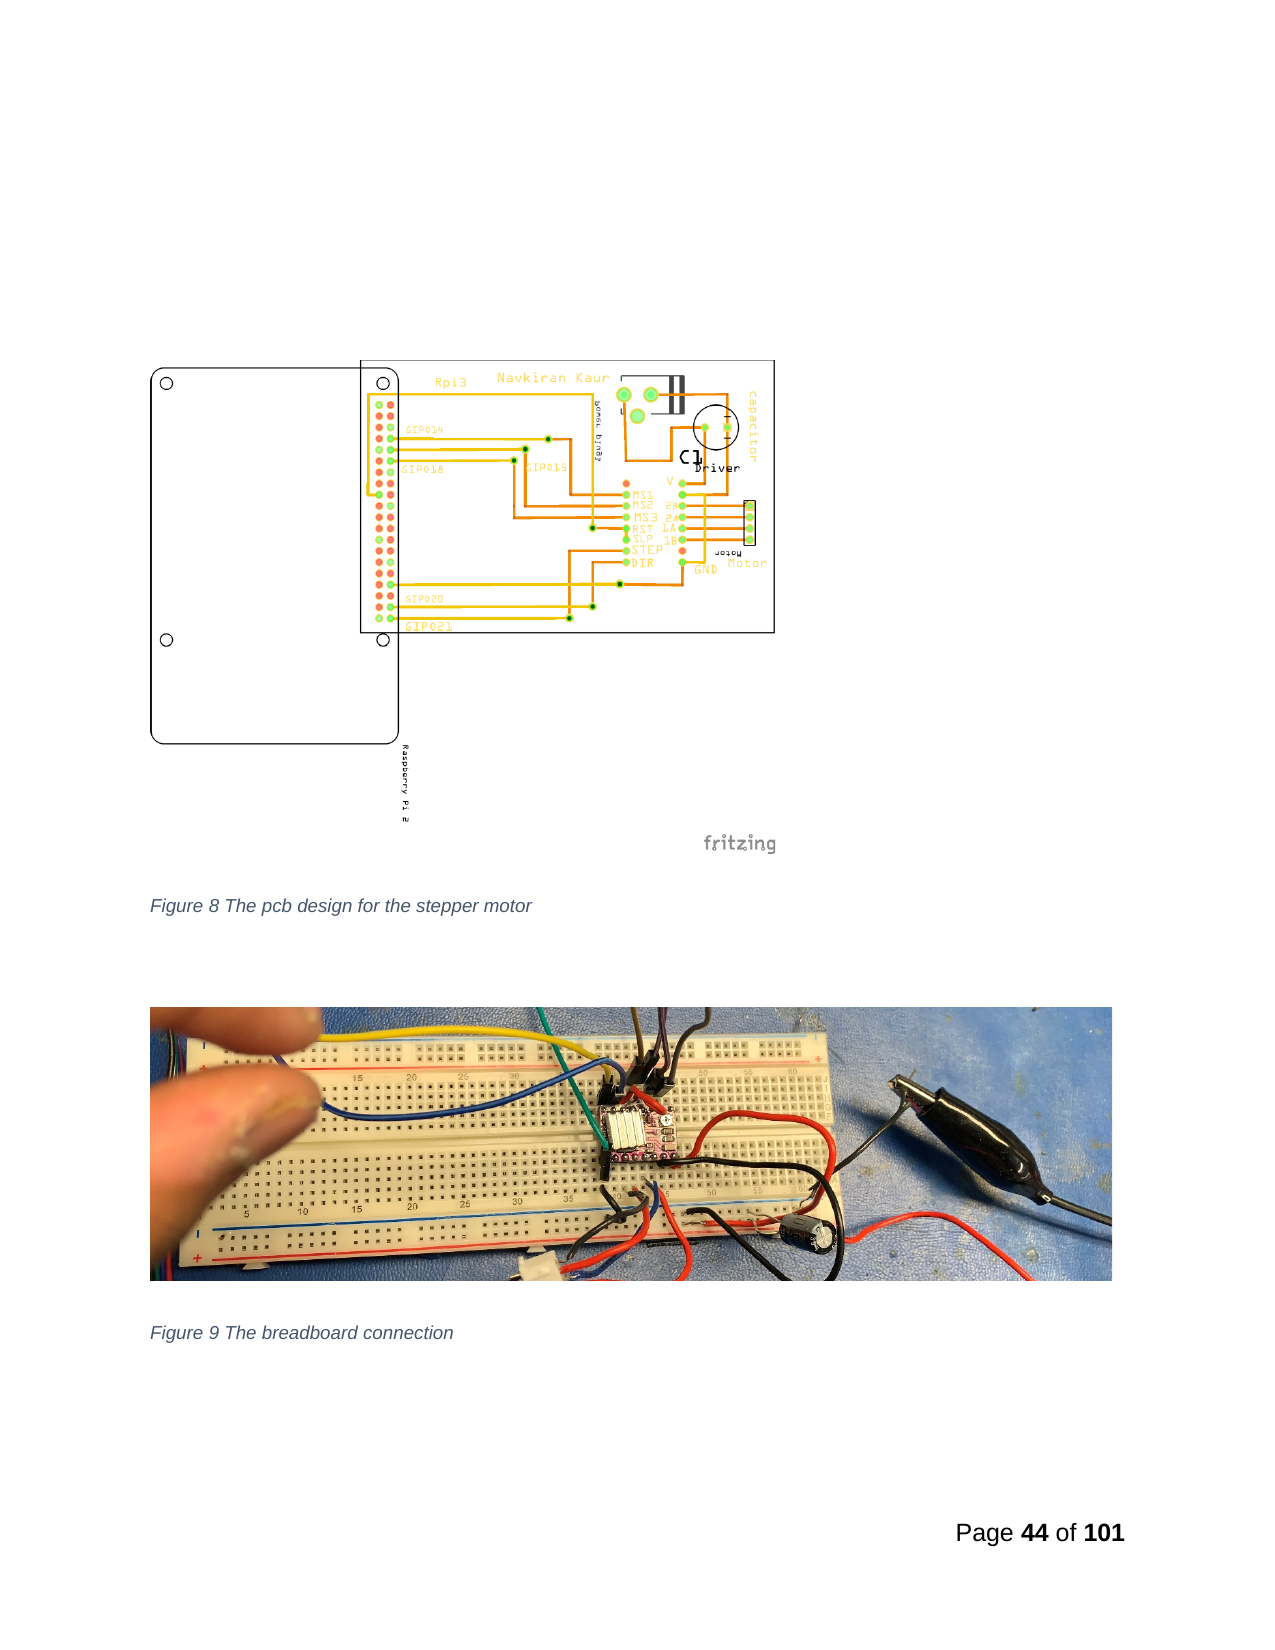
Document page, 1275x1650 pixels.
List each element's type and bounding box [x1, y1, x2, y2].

picture [150, 1007, 1113, 1281]
picture [150, 360, 776, 854]
